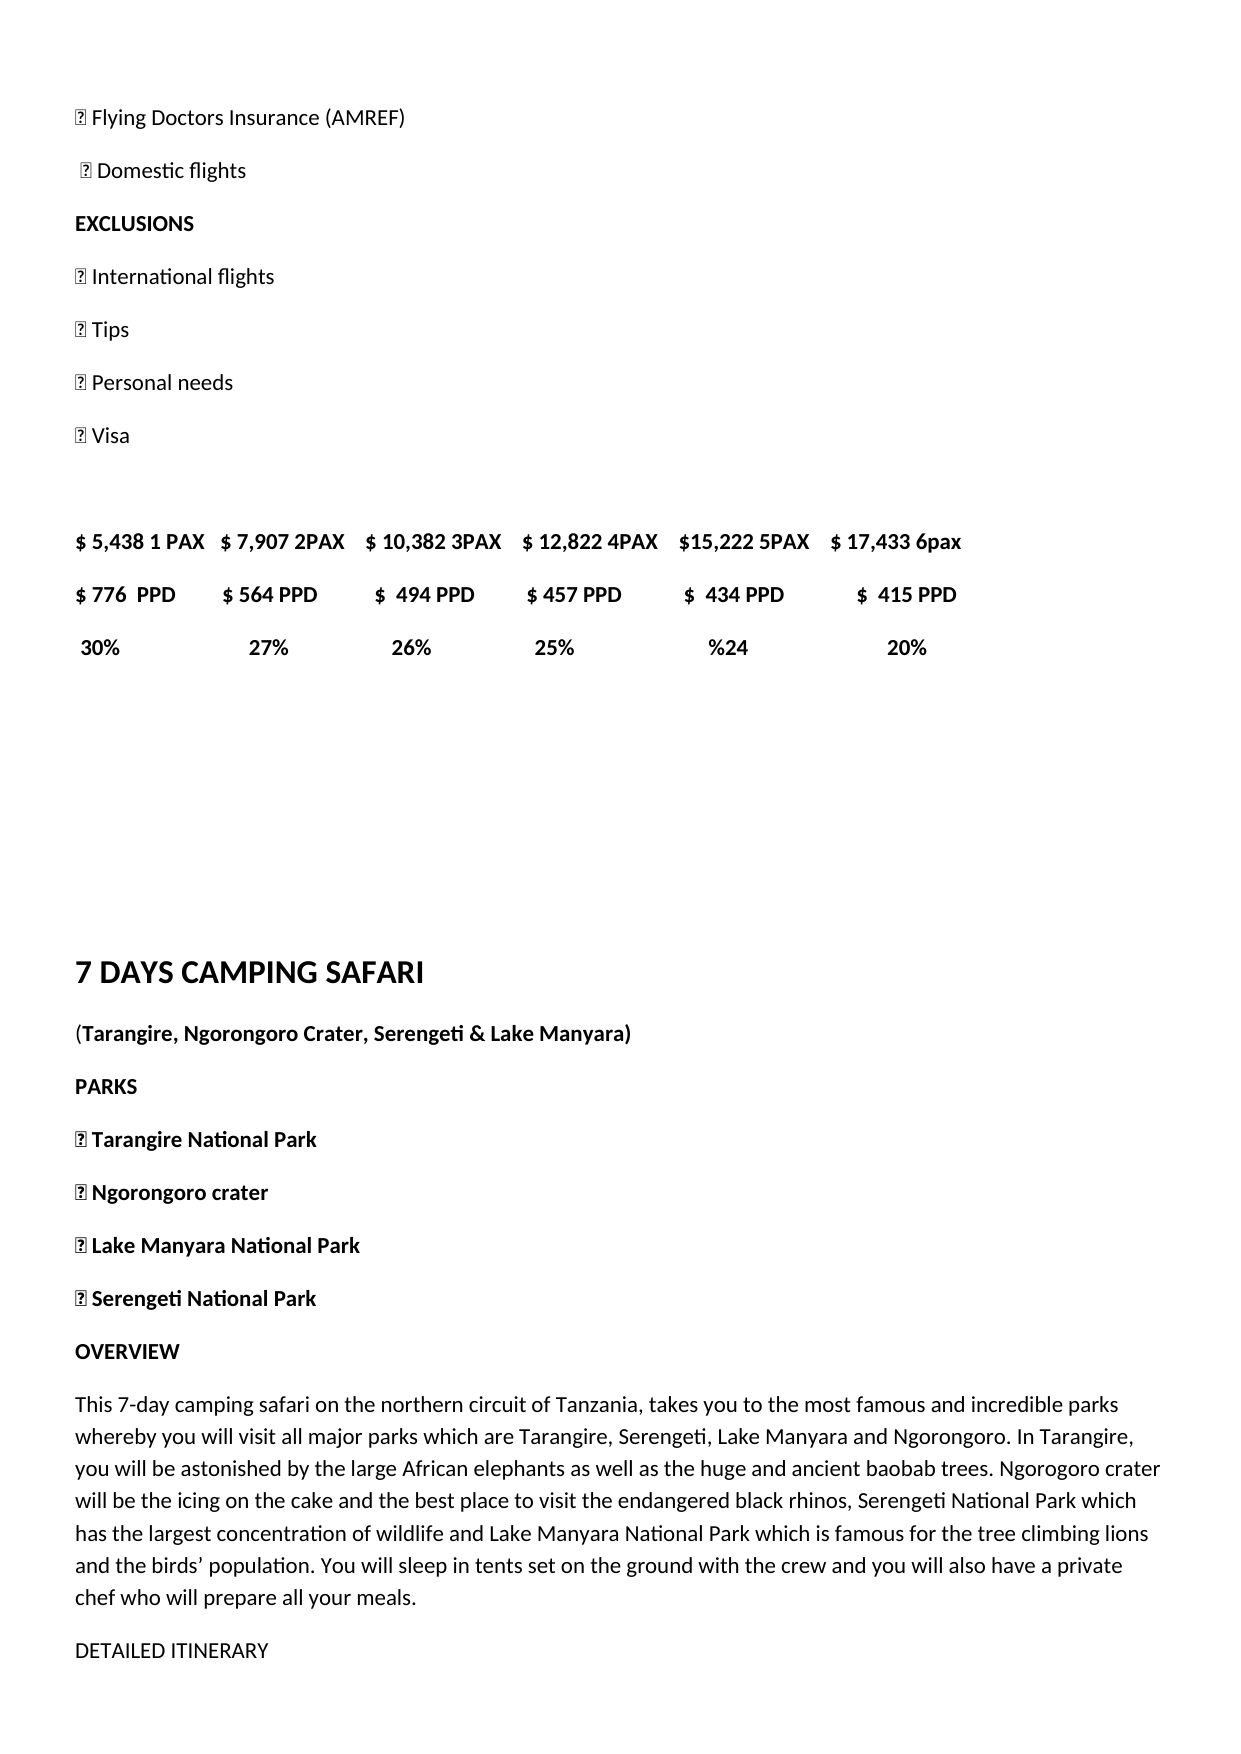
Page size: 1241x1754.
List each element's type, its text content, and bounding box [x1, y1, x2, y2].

text  Flying Doctors Insurance (AMREF) [75, 103, 1165, 131]
text  Personal needs [75, 368, 1165, 396]
text EXCLUSIONS [75, 209, 1165, 237]
text  Visa [75, 421, 1165, 449]
text (Tarangire, Ngorongoro Crater, Serengeti & Lake Manyara) [75, 1019, 1165, 1047]
text  Tarangire National Park [75, 1125, 1165, 1153]
text PARKS [75, 1072, 1165, 1100]
text  Domestic flights [75, 156, 1165, 184]
text DETAILED ITINERARY [75, 1636, 1165, 1664]
text OVERVIEW [75, 1337, 1165, 1365]
text 30% 27% 26% 25% %24 20% [75, 633, 1165, 661]
text This 7-day camping safari on the northern circuit of Tanzania, takes you to the most famous and incredible parks whereby you will visit all major parks which are Tarangire, Serengeti, Lake Manyara and Ngorongoro. In Tarangire, you will be astonished by the large African elephants as well as the huge and ancient baobab trees. Ngorogoro crater will be the icing on the cake and the best place to visit the endangered black rhinos, Serengeti National Park which has the largest concentration of wildlife and Lake Manyara National Park which is famous for the tree climbing lions and the birds’ population. You will sleep in tents set on the ground with the crew and you will also have a private chef who will prepare all your meals. [75, 1390, 1165, 1611]
text  Serengeti National Park [75, 1284, 1165, 1312]
text  Tips [75, 315, 1165, 343]
text  International flights [75, 262, 1165, 290]
text  Lake Manyara National Park [75, 1231, 1165, 1259]
text $ 5,438 1 PAX $ 7,907 2PAX $ 10,382 3PAX $ 12,822 4PAX $15,222 5PAX $ 17,433 6pax [75, 527, 1165, 555]
text $ 776 PPD $ 564 PPD $ 494 PPD $ 457 PPD $ 434 PPD $ 415 PPD [75, 580, 1165, 608]
text 7 DAYS CAMPING SAFARI [75, 951, 1165, 992]
text  Ngorongoro crater [75, 1178, 1165, 1206]
